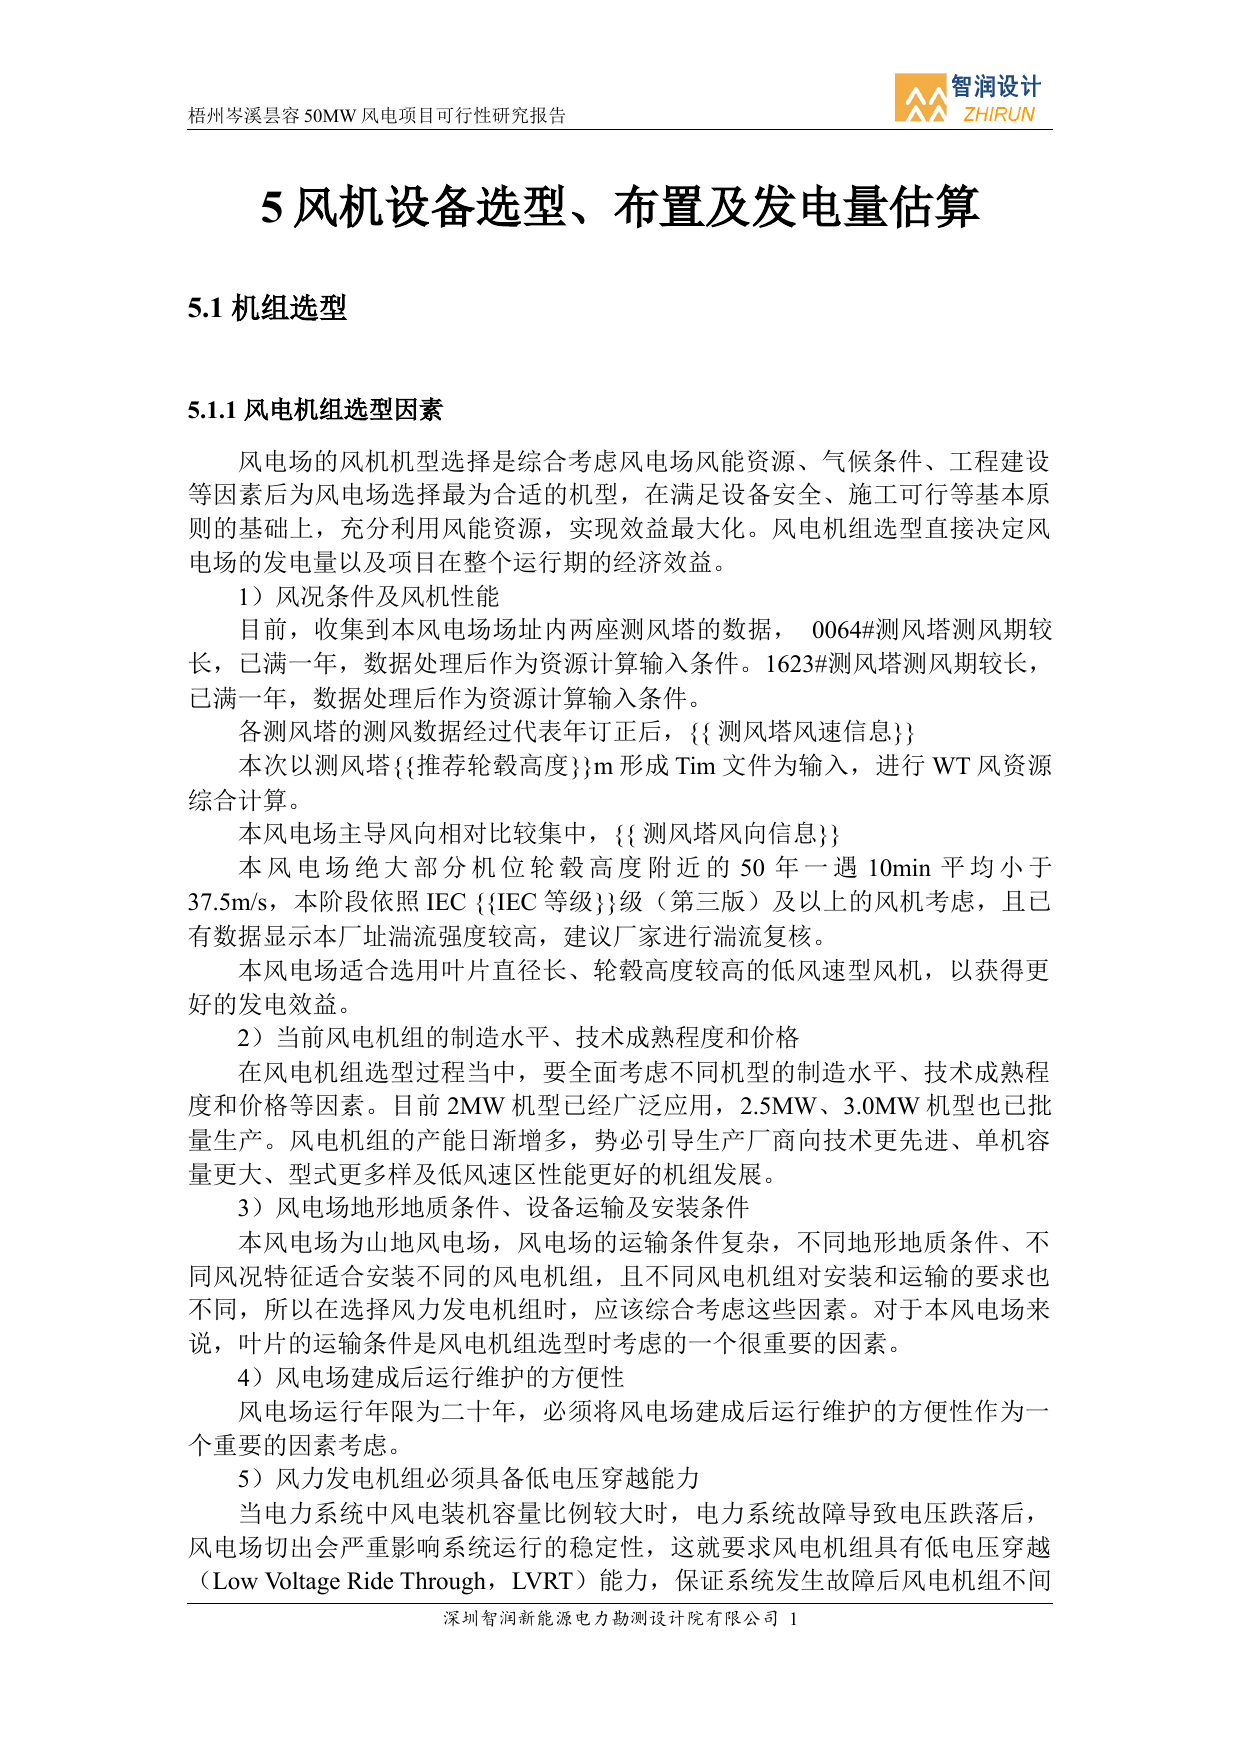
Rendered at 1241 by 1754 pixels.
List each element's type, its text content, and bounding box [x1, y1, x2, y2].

text 4）风电场建成后运行维护的方便性 [187, 1359, 1053, 1393]
text 本次以测风塔{{推荐轮毂高度}}m形成Tim文件为输入，进行WT风资源综合计算。 [187, 748, 1053, 816]
text 风电场运行年限为二十年，必须将风电场建成后运行维护的方便性作为一个重要的因素考虑。 [187, 1393, 1053, 1461]
text 本风电场绝大部分机位轮毂高度附近的50年一遇10min平均小于37.5m/s，本阶段依照IEC {{IEC等级}}级（第三版）及以上的风机考虑，且已有数据显示本厂址湍流强度较高，建议厂家进行湍流复核。 [187, 850, 1053, 952]
text 5风机设备选型、布置及发电量估算 [187, 171, 1053, 238]
text 5）风力发电机组必须具备低电压穿越能力 [187, 1461, 1053, 1495]
text 2）当前风电机组的制造水平、技术成熟程度和价格 [187, 1019, 1053, 1053]
text 本风电场主导风向相对比较集中，{{ 测风塔风向信息}} [187, 816, 1053, 850]
text 各测风塔的测风数据经过代表年订正后，{{ 测风塔风速信息}} [187, 714, 1053, 748]
text 目前，收集到本风电场场址内两座测风塔的数据， 0064#测风塔测风期较长，已满一年，数据处理后作为资源计算输入条件。1623#测风塔测风期较长，已满一年，数据处理后作为资源计算输入条件。 [187, 612, 1053, 714]
text 本风电场适合选用叶片直径长、轮毂高度较高的低风速型风机，以获得更好的发电效益。 [187, 952, 1053, 1019]
text 3）风电场地形地质条件、设备运输及安装条件 [187, 1189, 1053, 1223]
text 在风电机组选型过程当中，要全面考虑不同机型的制造水平、技术成熟程度和价格等因素。目前2MW机型已经广泛应用，2.5MW、3.0MW机型也已批量生产。风电机组的产能日渐增多，势必引导生产厂商向技术更先进、单机容量更大、型式更多样及低风速区性能更好的机组发展。 [187, 1053, 1053, 1189]
text 本风电场为山地风电场，风电场的运输条件复杂，不同地形地质条件、不同风况特征适合安装不同的风电机组，且不同风电机组对安装和运输的要求也不同，所以在选择风力发电机组时，应该综合考虑这些因素。对于本风电场来说，叶片的运输条件是风电机组选型时考虑的一个很重要的因素。 [187, 1223, 1053, 1359]
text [187, 1495, 1053, 1597]
title 5.1.1 风电机组选型因素 [187, 391, 1053, 425]
subtitle 5.1 机组选型 [187, 272, 1053, 340]
text 1）风况条件及风机性能 [187, 578, 1053, 612]
picture [894, 70, 1042, 123]
text 风电场的风机机型选择是综合考虑风电场风能资源、气候条件、工程建设等因素后为风电场选择最为合适的机型，在满足设备安全、施工可行等基本原则的基础上，充分利用风能资源，实现效益最大化。风电机组选型直接决定风电场的发电量以及项目在整个运行期的经济效益。 [187, 442, 1053, 578]
